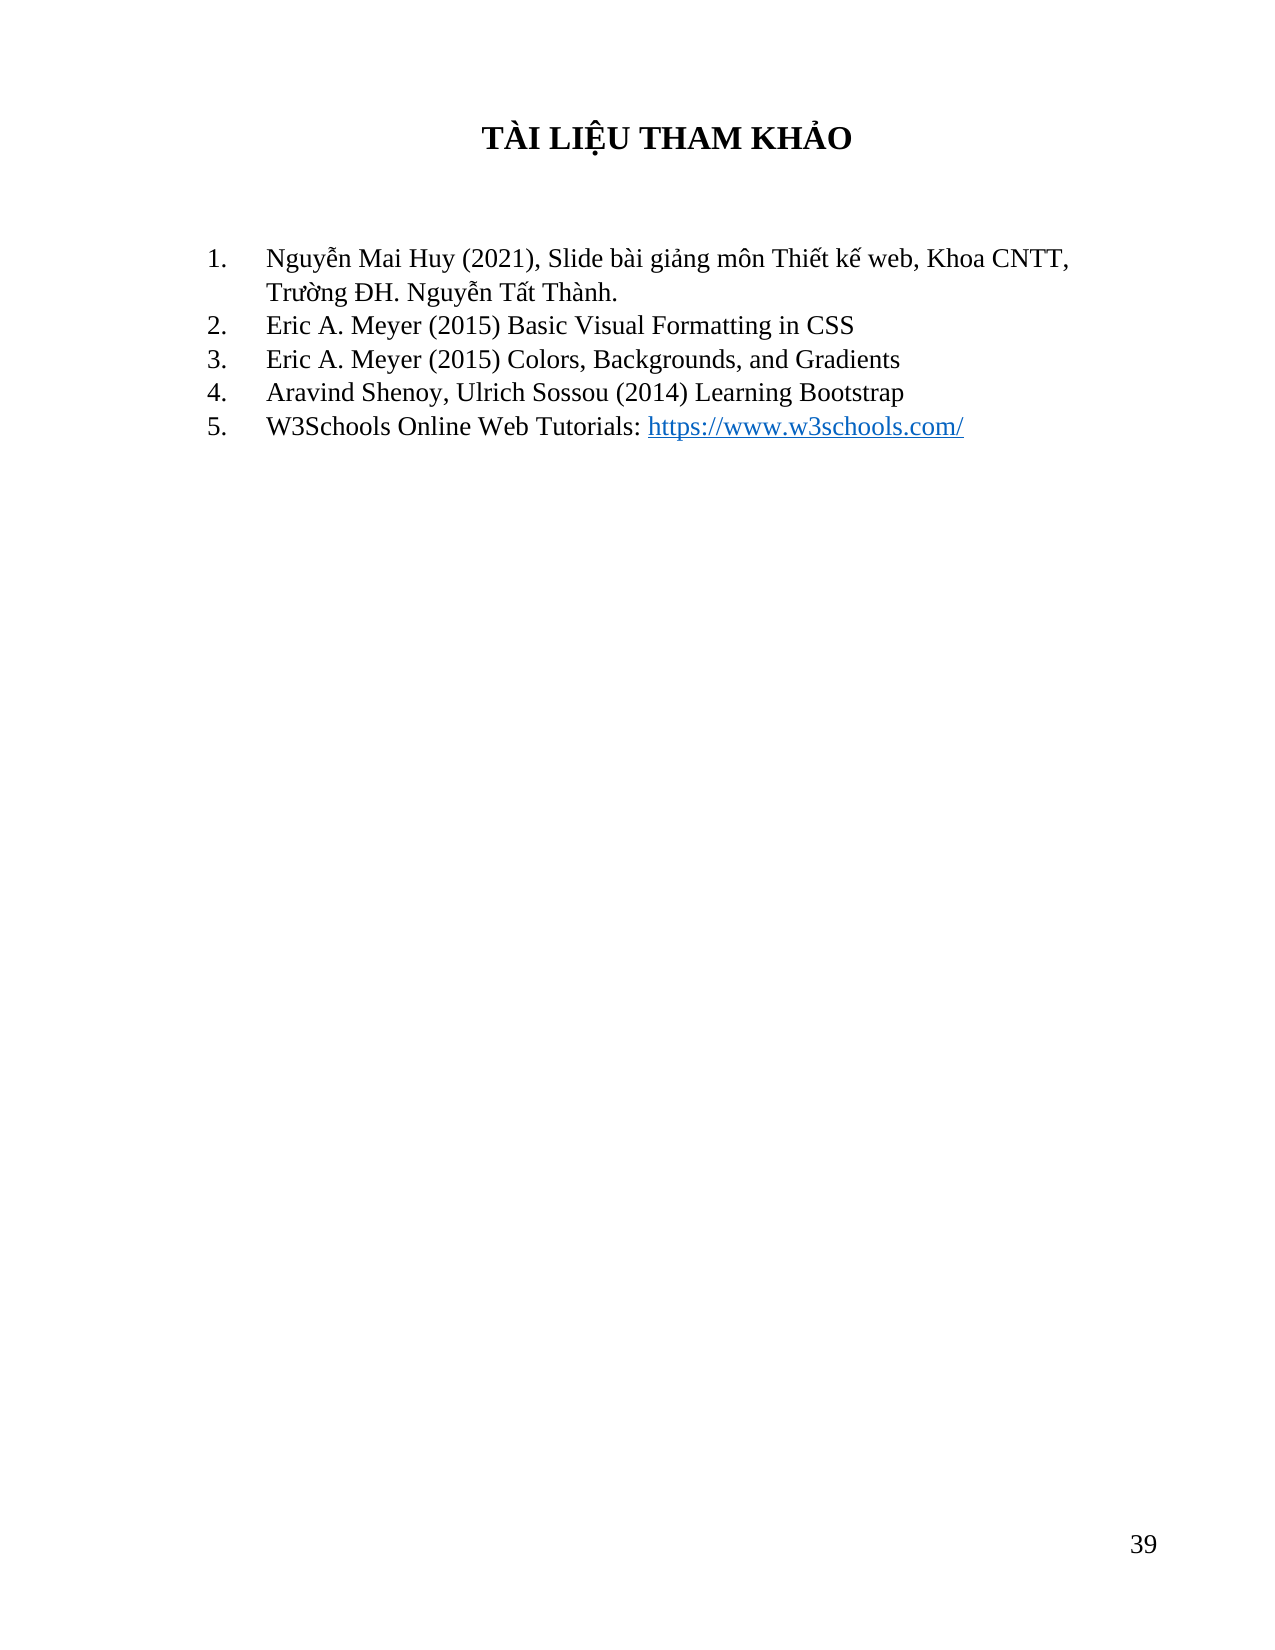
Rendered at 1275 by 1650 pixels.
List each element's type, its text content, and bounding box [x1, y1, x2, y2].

list Aravind Shenoy, Ulrich Sossou (2014) Learning Bootstrap [207, 376, 1157, 407]
list Nguyễn Mai Huy (2021), Slide bài giảng môn Thiết kế web, Khoa CNTT, Trường ĐH. Nguyễn Tất Thành. [207, 242, 1157, 307]
list TÀI LIỆU THAM KHẢO [177, 118, 1157, 156]
list Eric A. Meyer (2015) Basic Visual Formatting in CSS [207, 309, 1157, 340]
list Eric A. Meyer (2015) Colors, Backgrounds, and Gradients [207, 343, 1157, 374]
list W3Schools Online Web Tutorials: https://www.w3schools.com/ [207, 410, 1157, 441]
